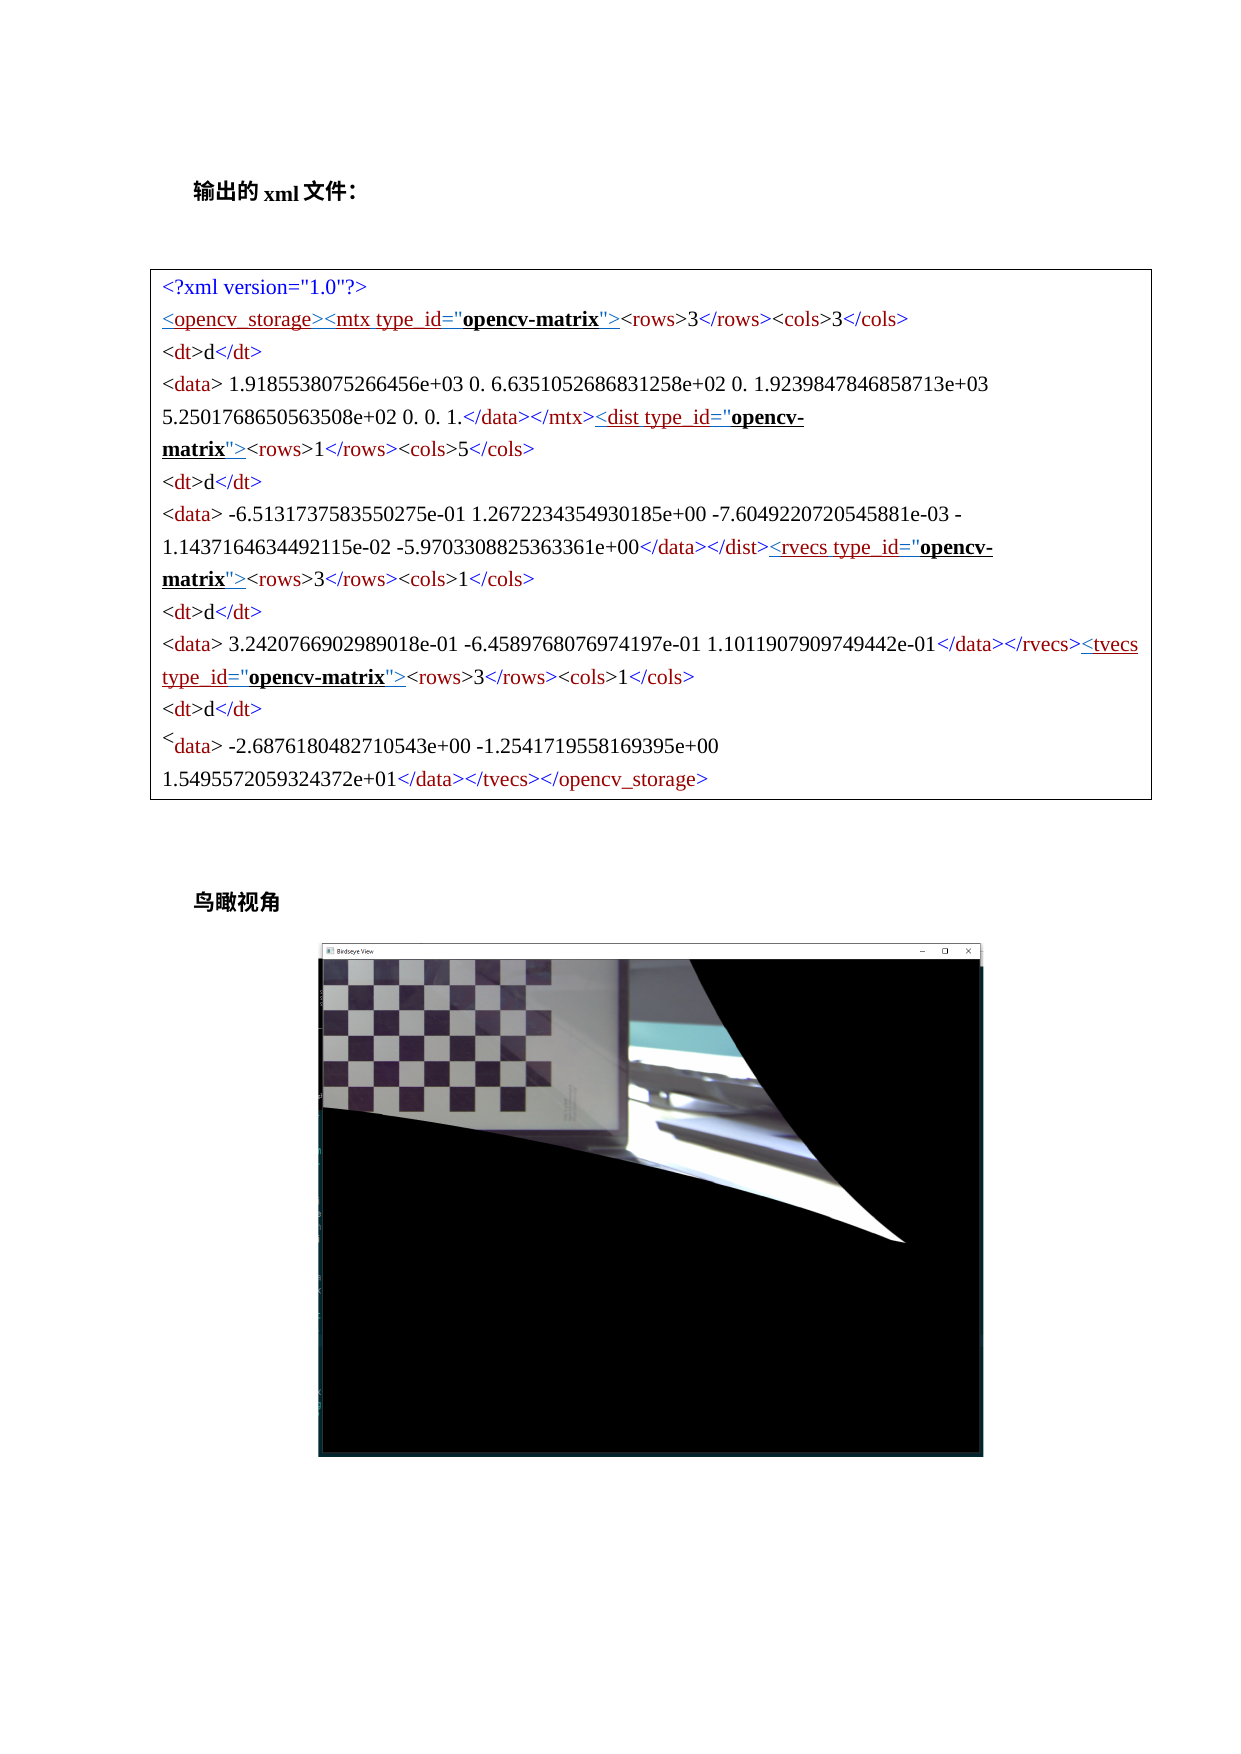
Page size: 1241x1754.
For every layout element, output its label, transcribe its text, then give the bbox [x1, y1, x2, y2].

text 输出的xml文件： [150, 162, 1152, 227]
text 鸟瞰视角 [150, 872, 1152, 937]
picture [318, 943, 984, 1457]
table_header <?xml version="1.0"?> <opencv_storage><mtx type_id="opencv-matrix"><rows>3</rows><cols>3</cols> <dt>d</dt> <data> 1.9185538075266456e+03 0. 6.6351052686831258e+02 0. 1.9239847846858713e+03 5.2501768650563508e+02 0. 0. 1.</data></mtx><dist type_id="opencv-matrix"><rows>1</rows><cols>5</cols> <dt>d</dt> <data> -6.5131737583550275e-01 1.2672234354930185e+00 -7.6049220720545881e-03 -1.1437164634492115e-02 -5.9703308825363361e+00</data></dist><rvecs type_id="opencv-matrix"><rows>3</rows><cols>1</cols> <dt>d</dt> <data> 3.2420766902989018e-01 -6.4589768076974197e-01 1.1011907909749442e-01</data></rvecs><tvecs type_id="opencv-matrix"><rows>3</rows><cols>1</cols> <dt>d</dt> <data> -2.6876180482710543e+00 -1.2541719558169395e+00 1.5495572059324372e+01</data></tvecs></opencv_storage> [151, 270, 1151, 799]
